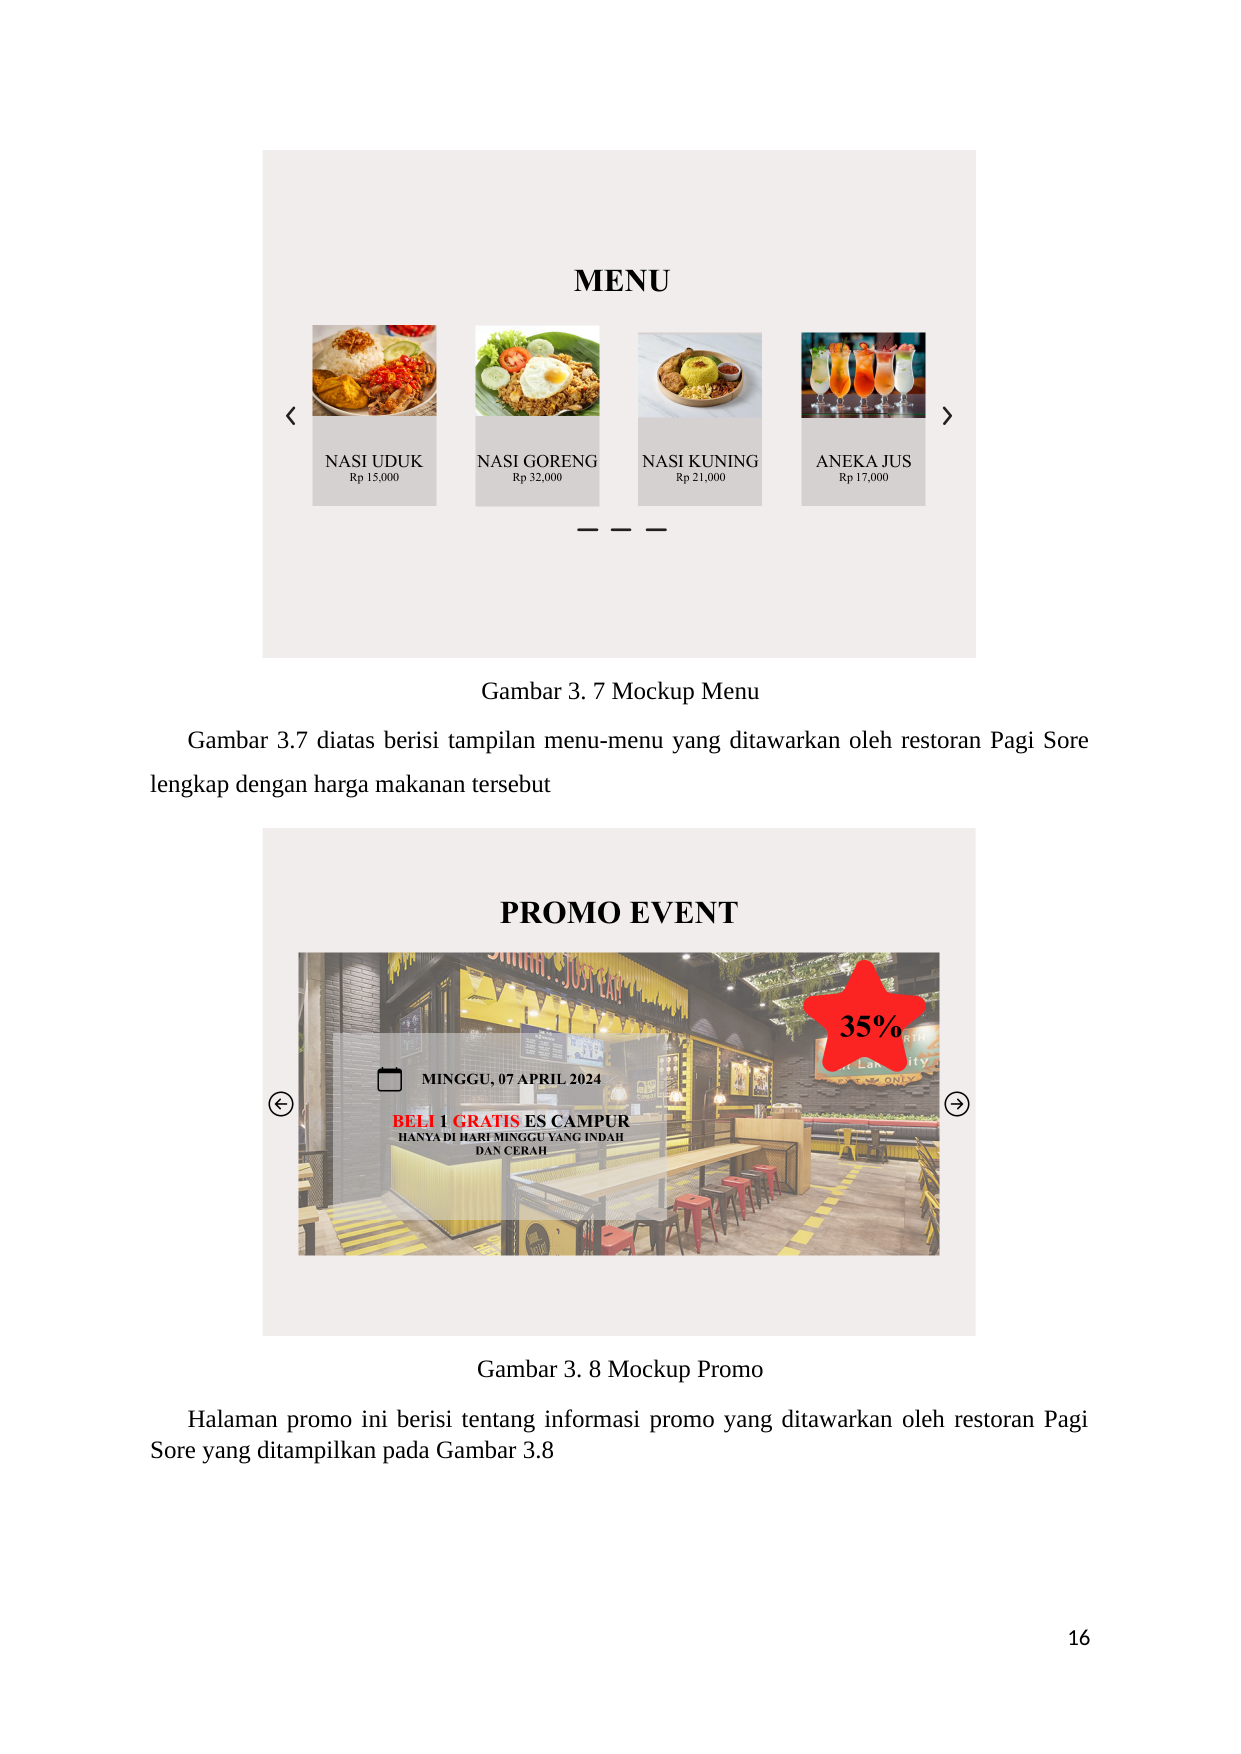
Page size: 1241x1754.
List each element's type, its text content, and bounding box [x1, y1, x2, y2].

picture [262, 150, 976, 658]
text Gambar 3. 8 Mockup Promo [150, 1354, 1090, 1383]
text Halaman promo ini berisi tentang informasi promo yang ditawarkan oleh restoran Pagi Sore yang ditampilkan pada Gambar 3.8 [150, 1404, 1090, 1464]
text Gambar 3. 7 Mockup Menu [150, 676, 1090, 705]
picture [262, 828, 976, 1336]
text Gambar 3.7 diatas berisi tampilan menu-menu yang ditawarkan oleh restoran Pagi Sore lengkap dengan harga makanan tersebut [150, 726, 1090, 797]
